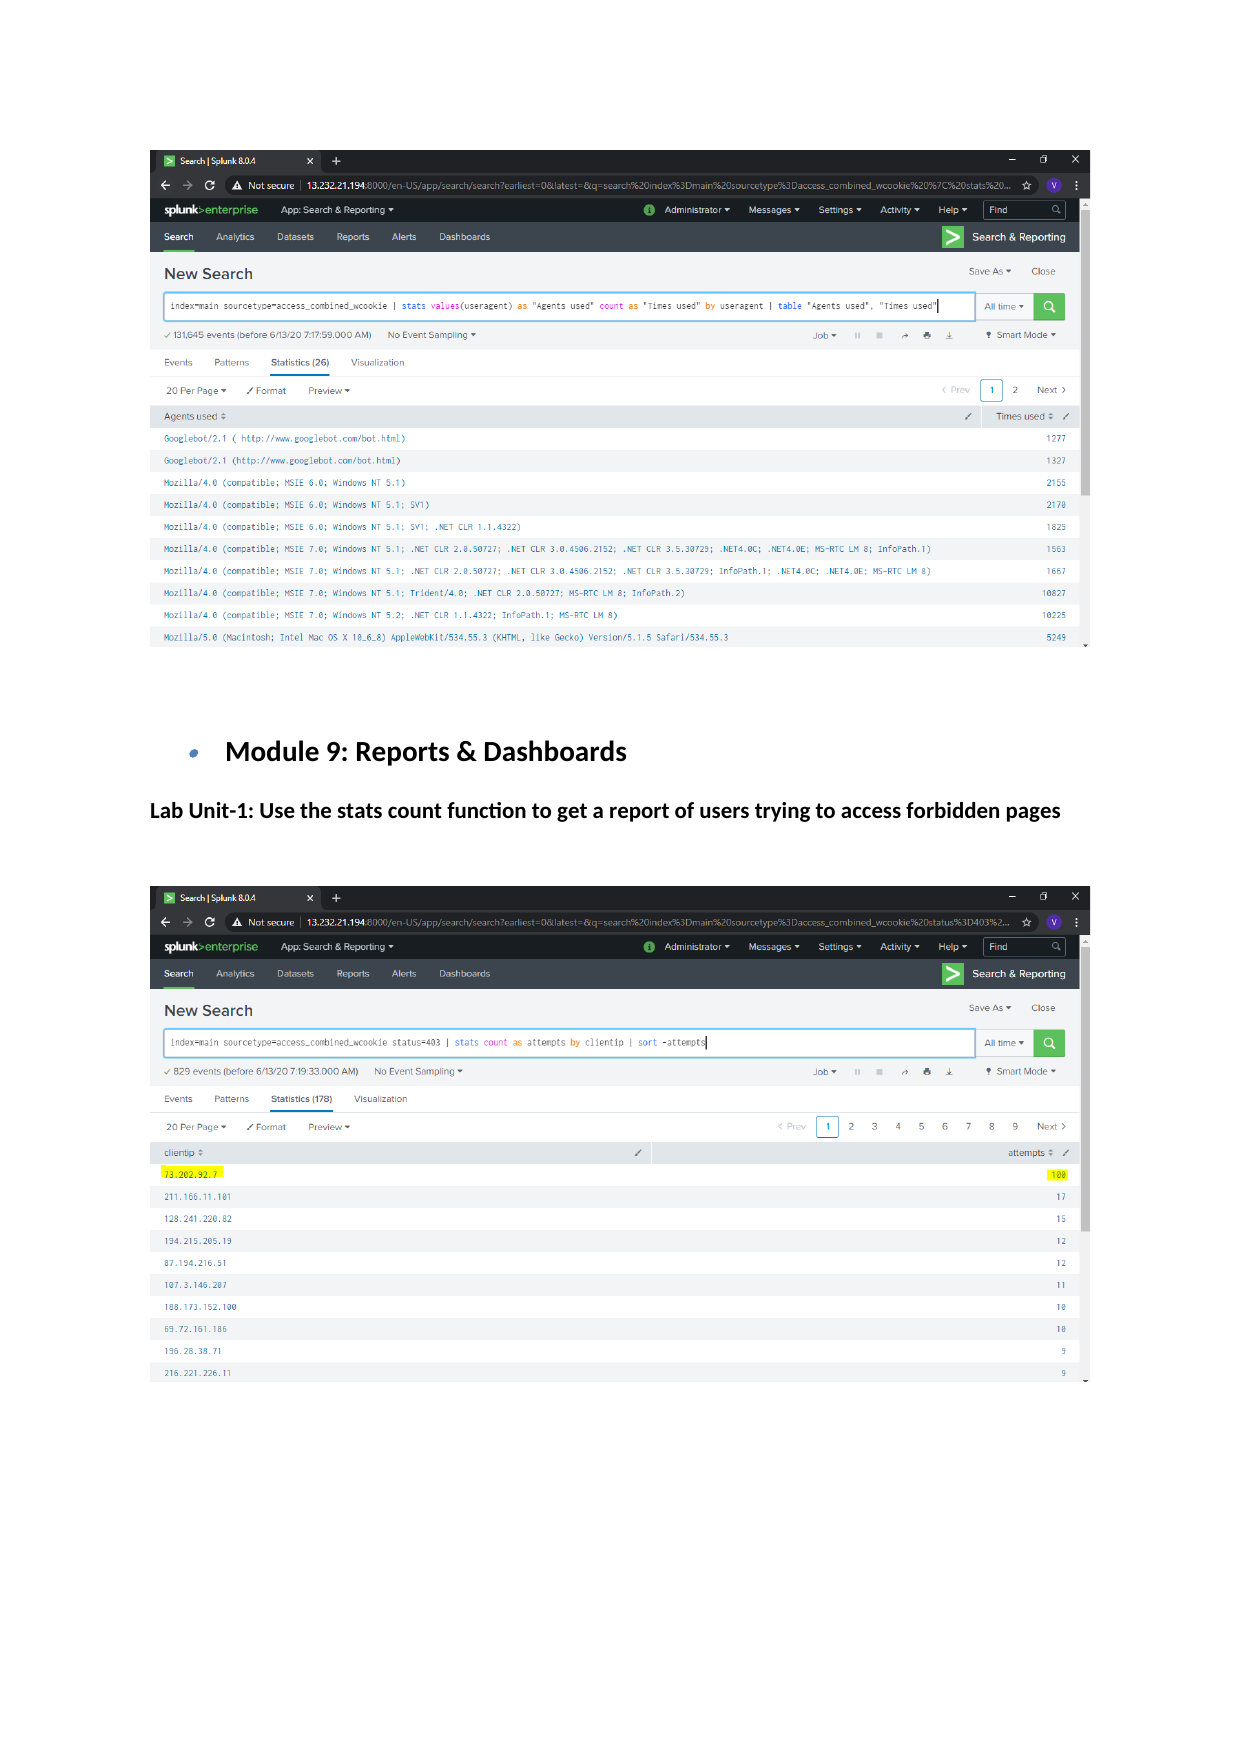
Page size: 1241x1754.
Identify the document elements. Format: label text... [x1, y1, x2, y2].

picture [150, 886, 1091, 1382]
picture [150, 150, 1091, 647]
text Lab Unit-1: Use the stats count function to get a report of users trying to access forbidden pages [150, 797, 1090, 825]
list Module 9: Reports & Dashboards [187, 733, 1090, 769]
